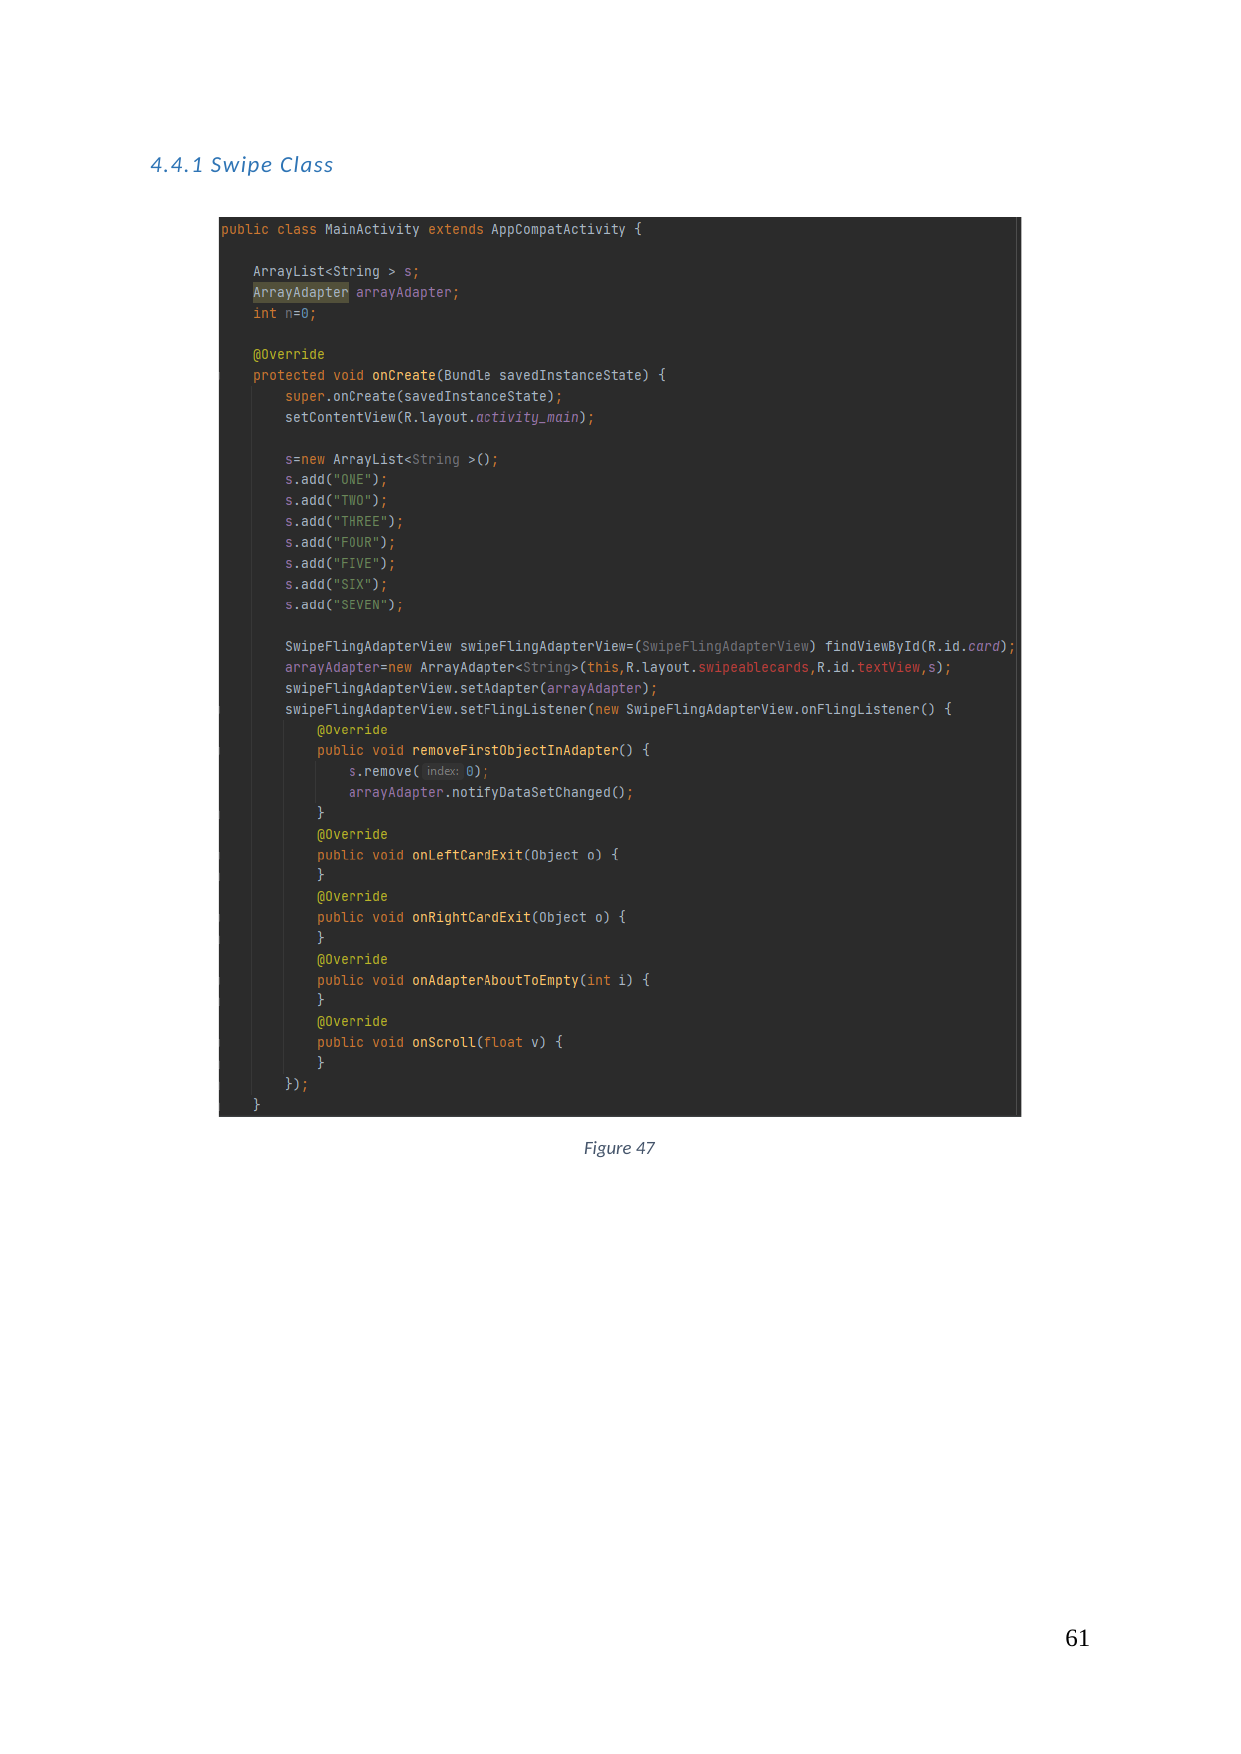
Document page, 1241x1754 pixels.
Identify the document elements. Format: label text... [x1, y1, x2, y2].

subtitle 4.4.1 Swipe Class [150, 150, 1090, 178]
picture [218, 217, 1022, 1117]
